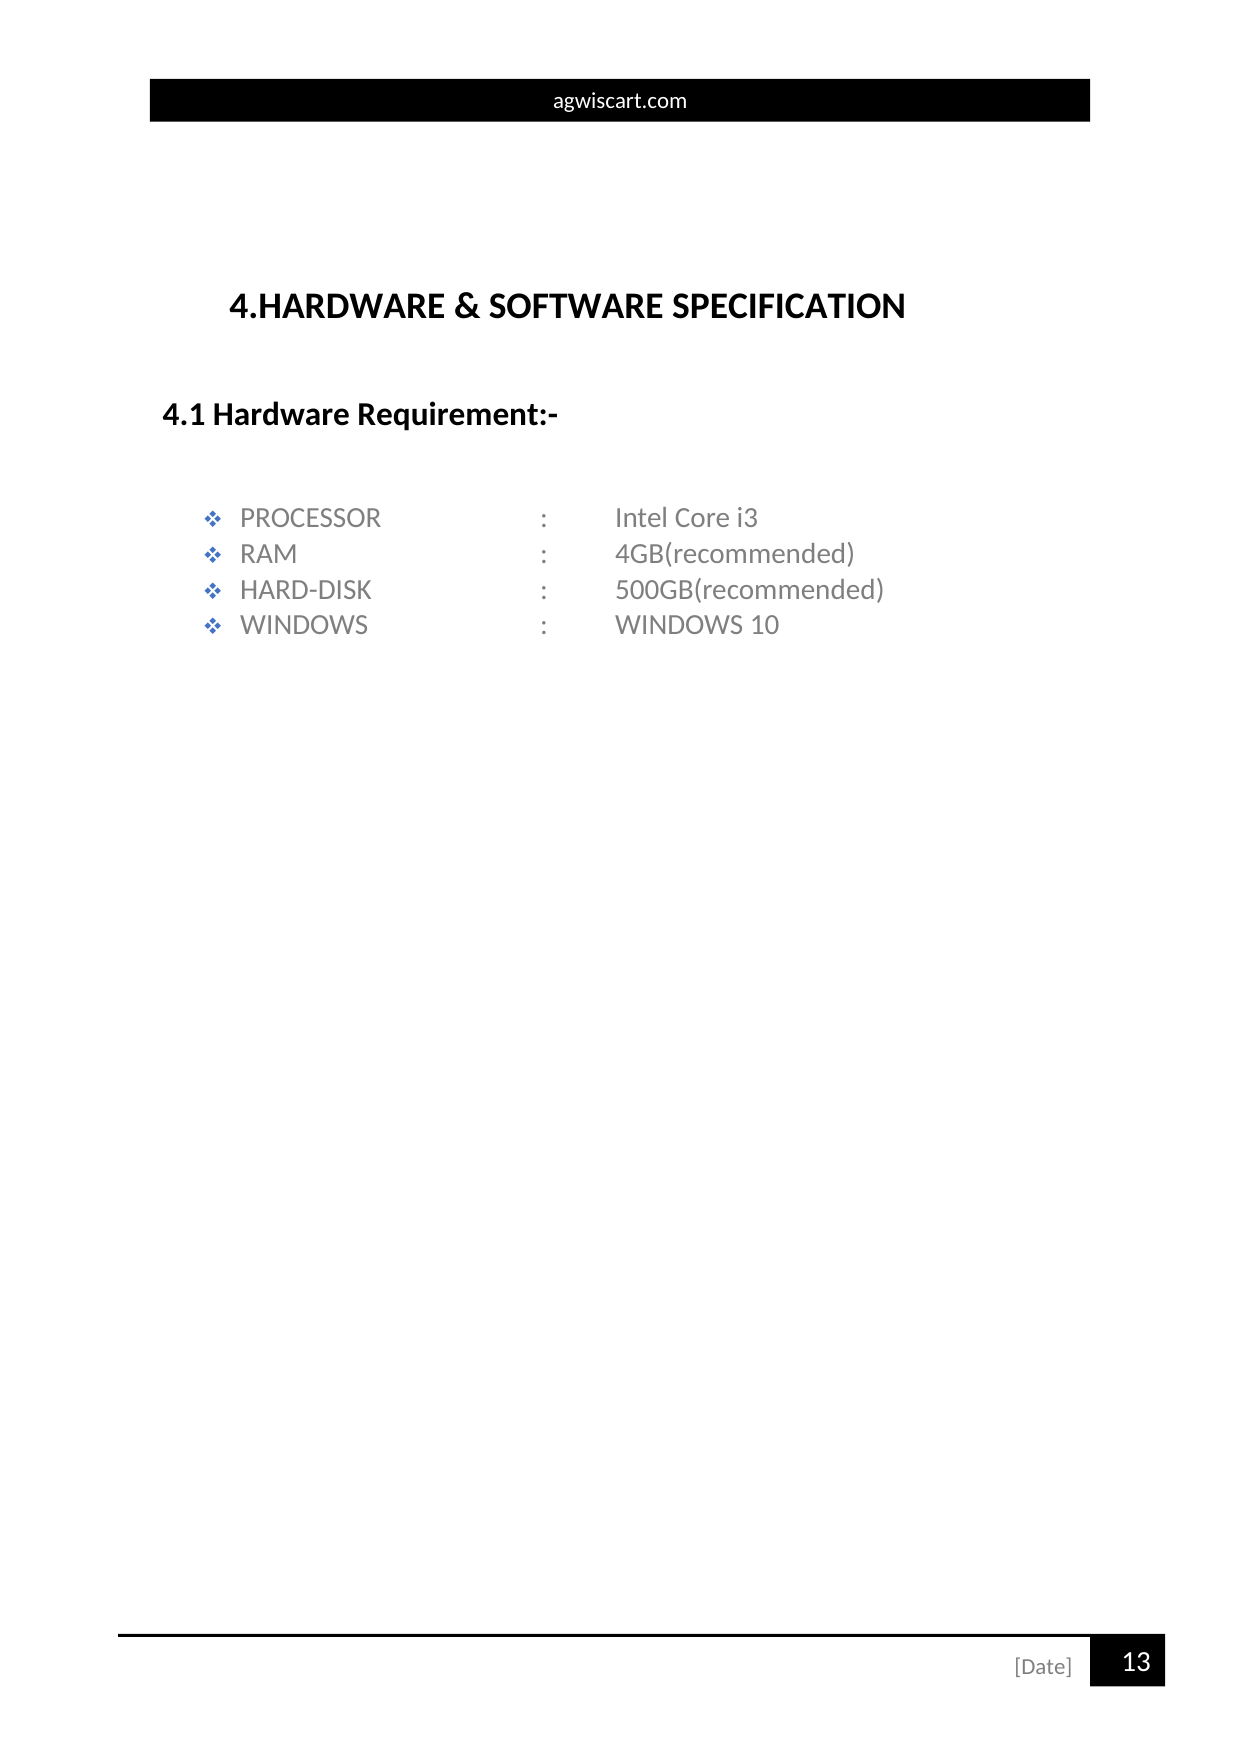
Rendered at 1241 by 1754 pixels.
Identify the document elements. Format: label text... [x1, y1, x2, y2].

text 4.HARDWARE & SOFTWARE SPECIFICATION [229, 282, 1090, 328]
text 4.1 Hardware Requirement:- [162, 393, 1090, 433]
